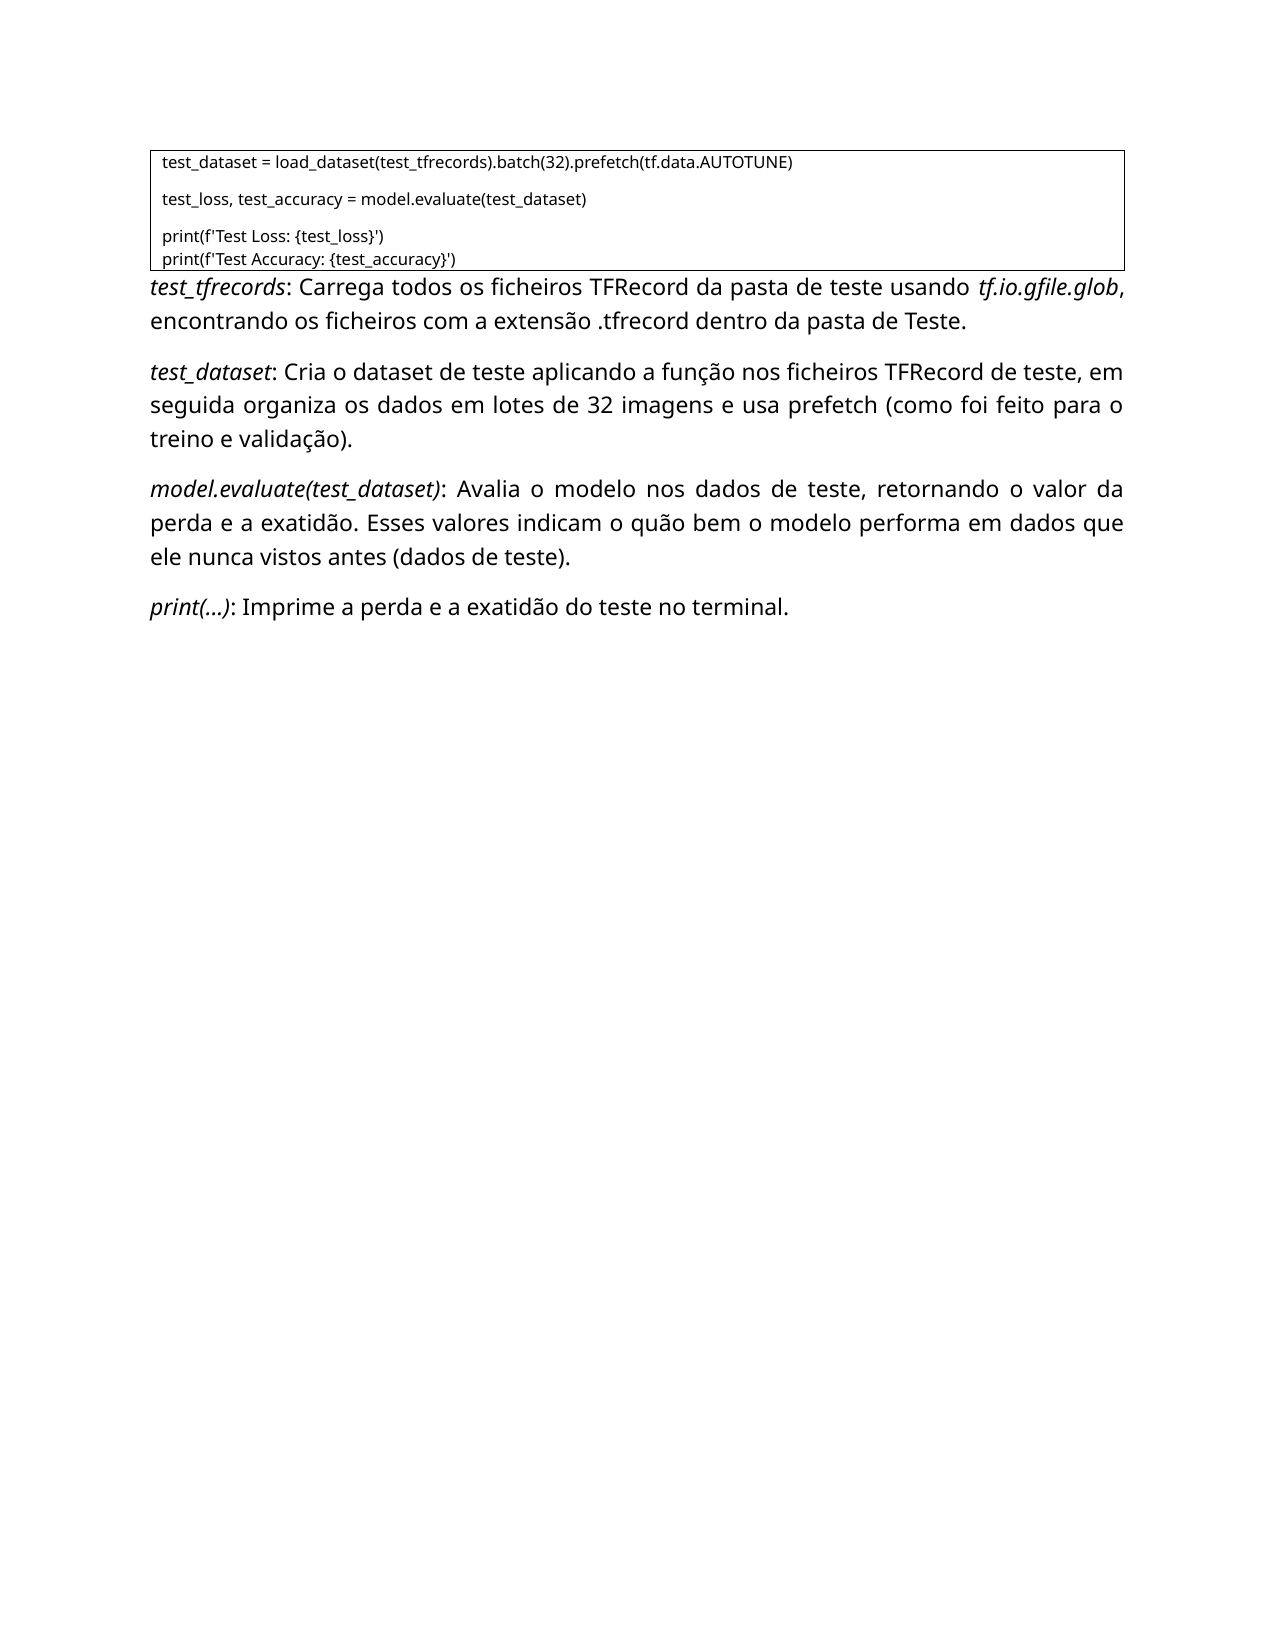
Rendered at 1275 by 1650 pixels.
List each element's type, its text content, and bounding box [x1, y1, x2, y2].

text test_tfrecords: Carrega todos os ficheiros TFRecord da pasta de teste usando tf.io.gfile.glob, encontrando os ficheiros com a extensão .tfrecord dentro da pasta de Teste. [150, 271, 1125, 336]
text model.evaluate(test_dataset): Avalia o modelo nos dados de teste, retornando o valor da perda e a exatidão. Esses valores indicam o quão bem o modelo performa em dados que ele nunca vistos antes (dados de teste). [150, 473, 1125, 572]
text test_dataset: Cria o dataset de teste aplicando a função nos ficheiros TFRecord de teste, em seguida organiza os dados em lotes de 32 imagens e usa prefetch (como foi feito para o treino e validação). [150, 355, 1125, 454]
text print(...): Imprime a perda e a exatidão do teste no terminal. [150, 591, 1125, 622]
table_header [151, 151, 1124, 270]
